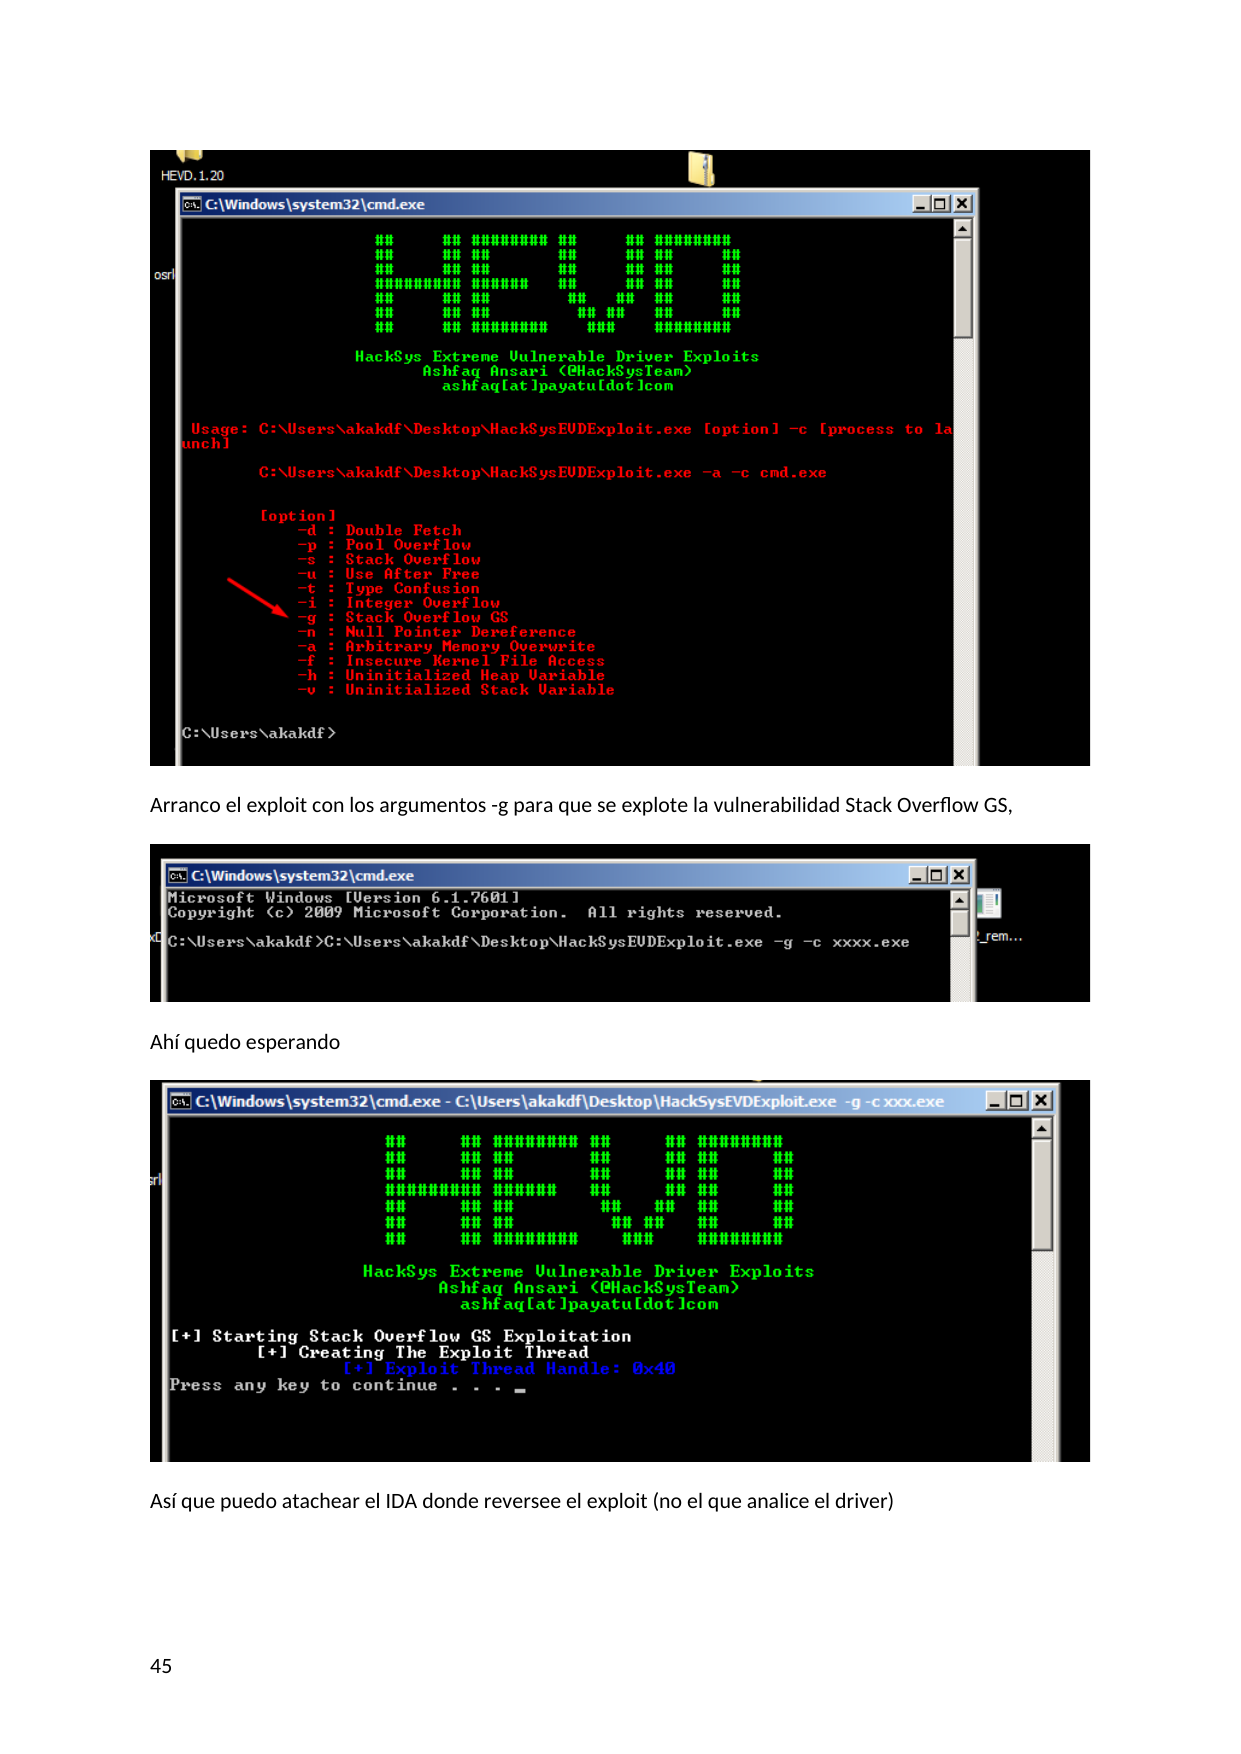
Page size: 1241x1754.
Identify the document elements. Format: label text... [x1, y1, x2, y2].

text Ahí quedo esperando [150, 1028, 1090, 1054]
text Así que puedo atachear el IDA donde reversee el exploit (no el que analice el driver) [150, 1487, 1090, 1514]
picture [150, 1080, 1091, 1462]
picture [150, 844, 1091, 1002]
picture [150, 150, 1091, 766]
text Arranco el exploit con los argumentos -g para que se explote la vulnerabilidad Stack Overflow GS, [150, 791, 1090, 818]
